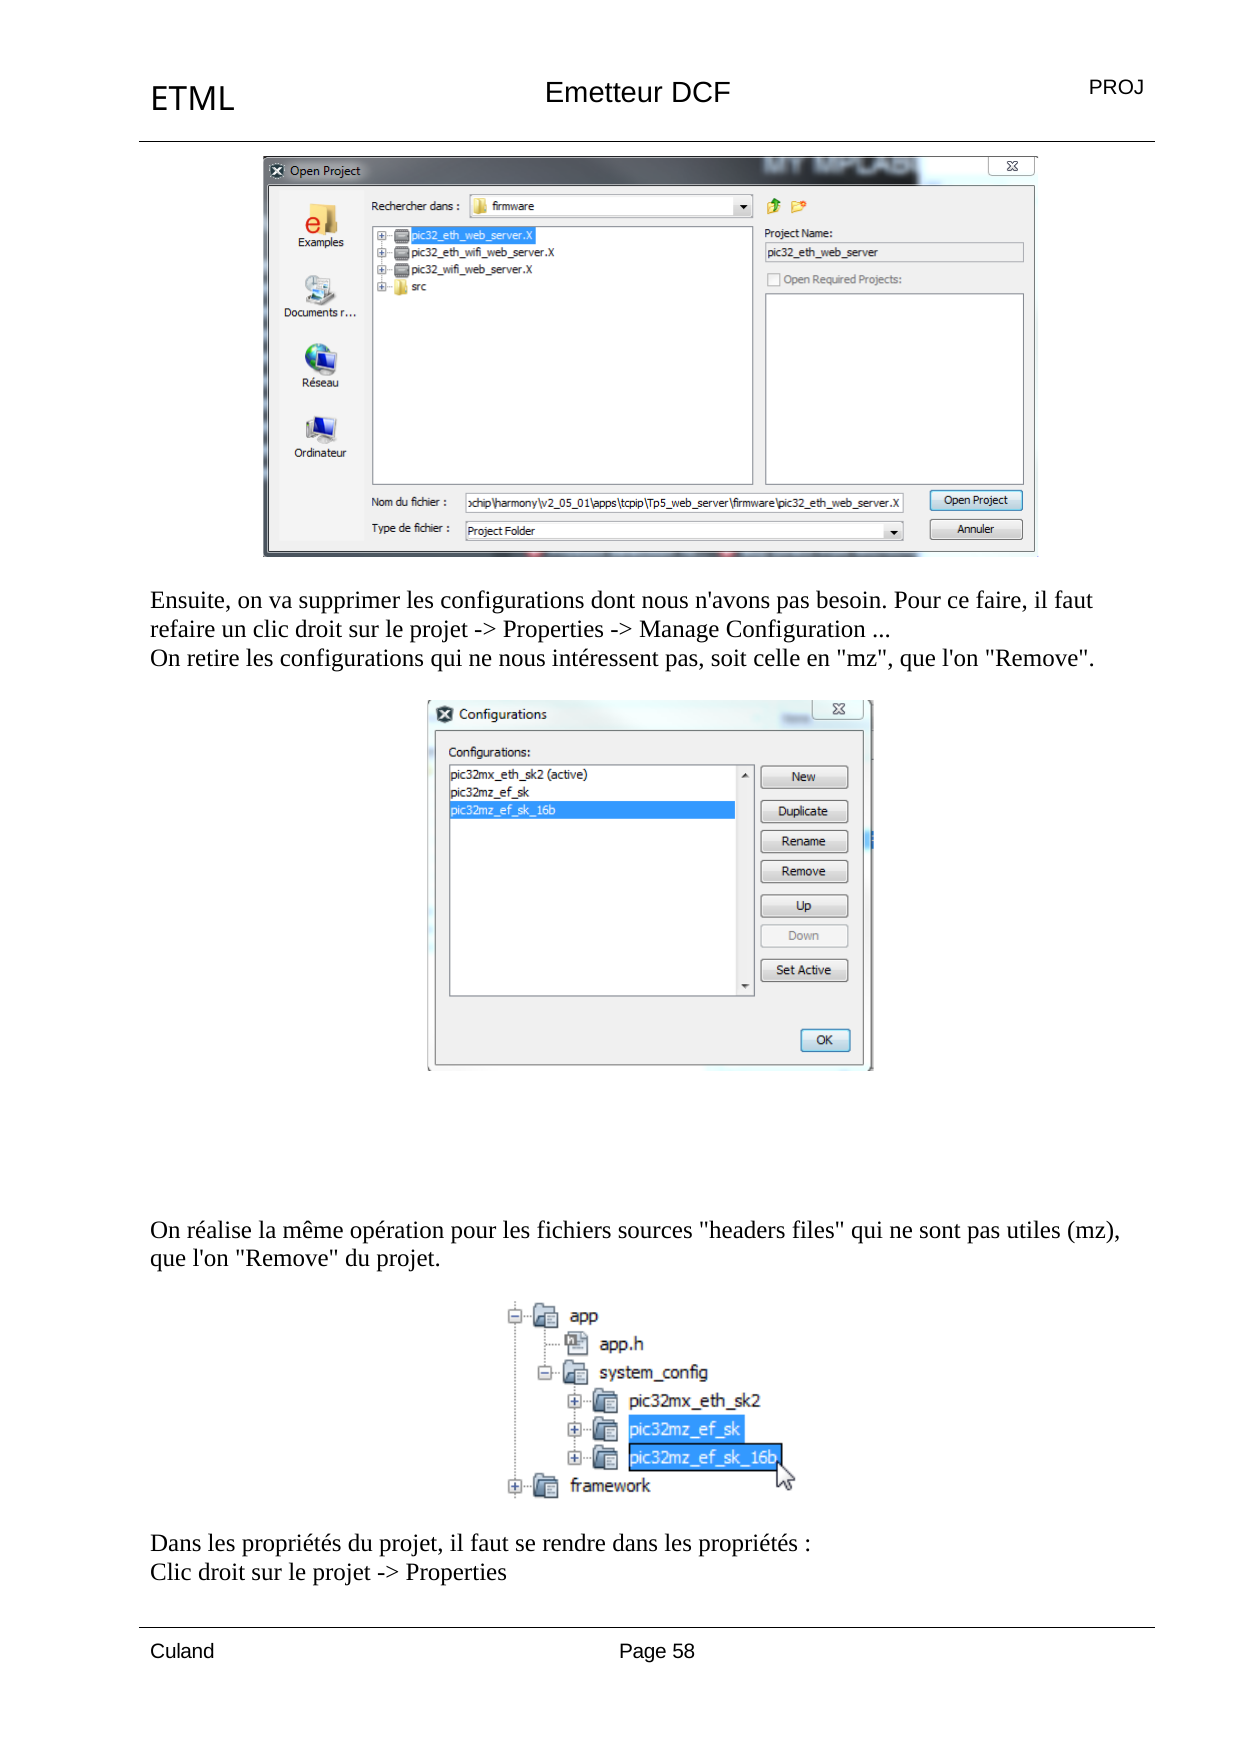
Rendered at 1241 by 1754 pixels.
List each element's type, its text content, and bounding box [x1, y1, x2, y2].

text Dans les propriétés du projet, il faut se rendre dans les propriétés : [150, 1528, 1152, 1557]
picture [427, 700, 874, 1071]
text On retire les configurations qui ne nous intéressent pas, soit celle en "mz", que l'on "Remove". [150, 643, 1152, 672]
text Clic droit sur le projet -> Properties [150, 1557, 1152, 1586]
text On réalise la même opération pour les fichiers sources "headers files" qui ne sont pas utiles (mz), que l'on "Remove" du projet. [150, 1215, 1152, 1272]
picture [263, 156, 1039, 557]
text Ensuite, on va supprimer les configurations dont nous n'avons pas besoin. Pour ce faire, il faut refaire un clic droit sur le projet -> Properties -> Manage Configuration ... [150, 585, 1152, 643]
picture [502, 1301, 800, 1500]
